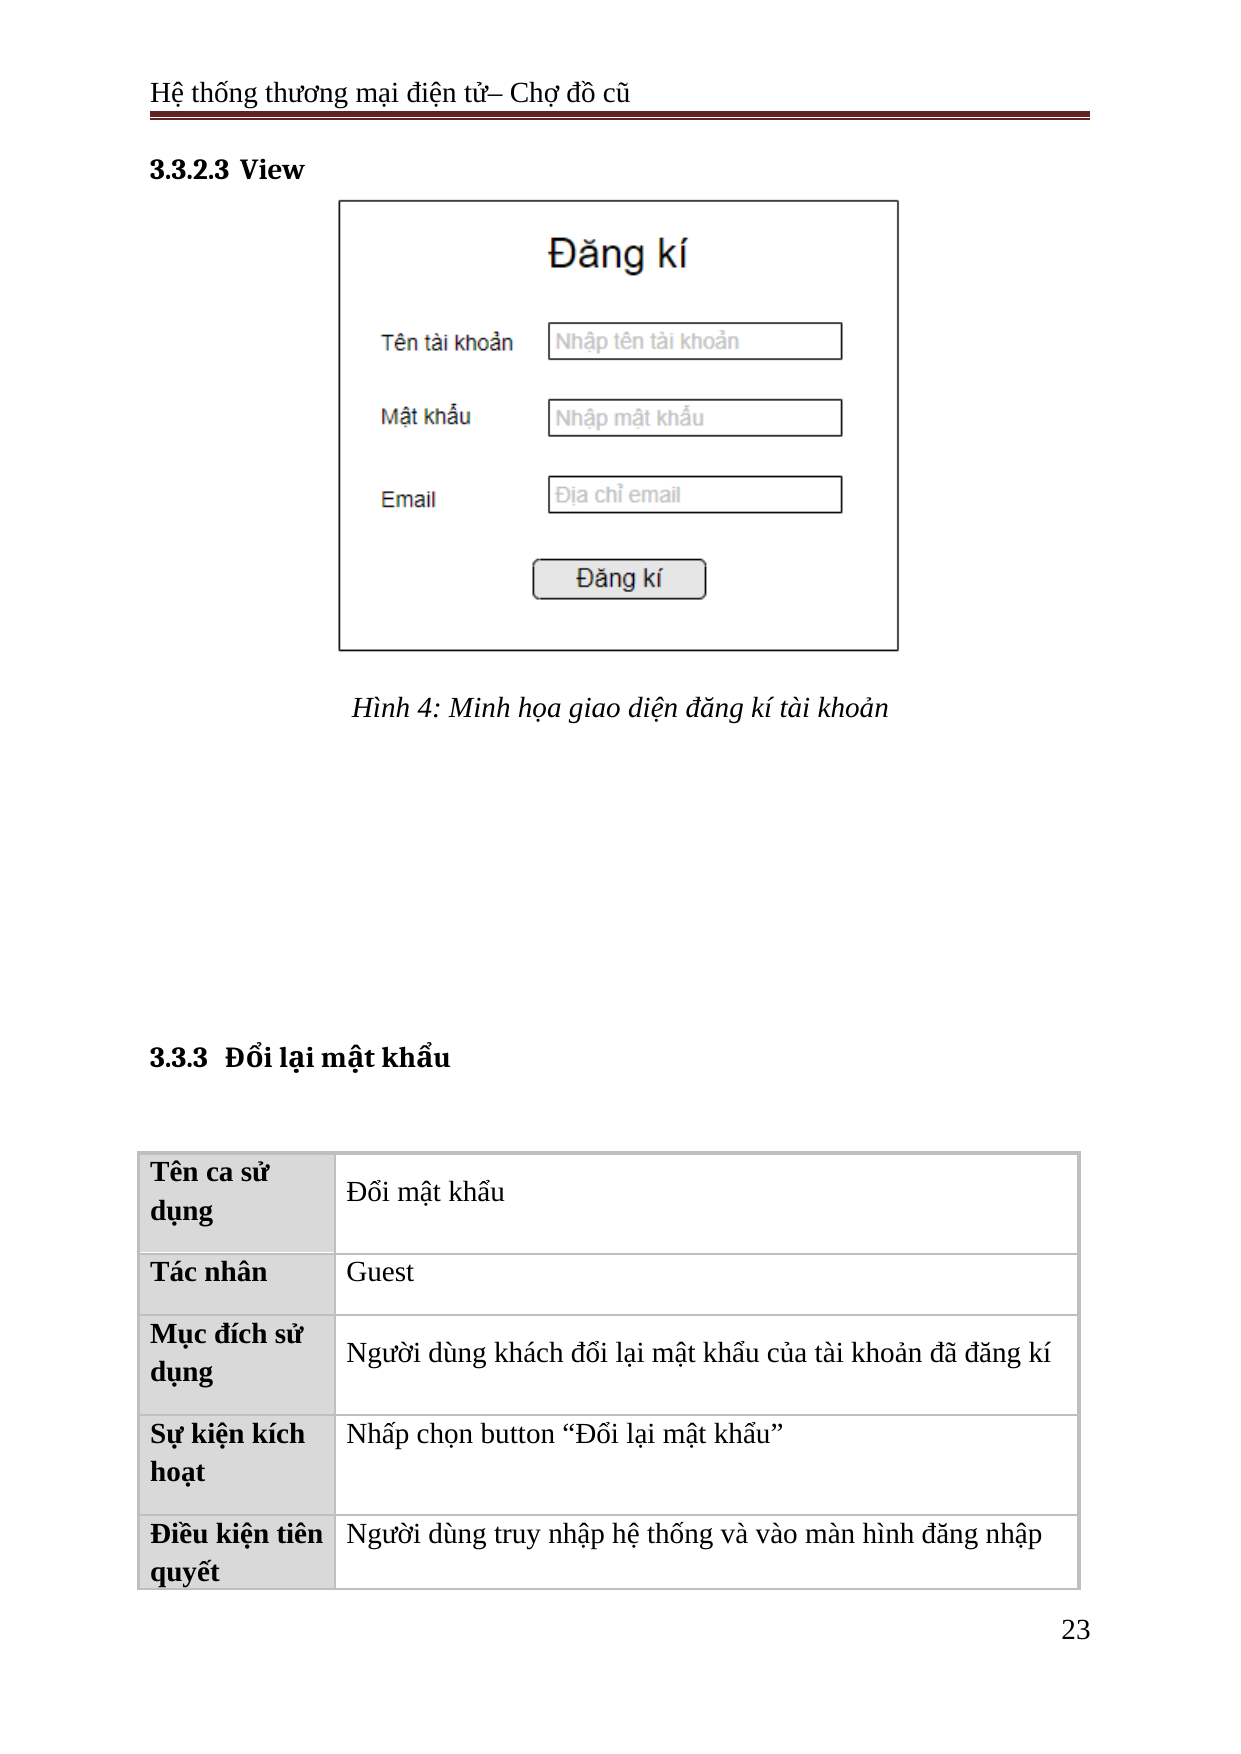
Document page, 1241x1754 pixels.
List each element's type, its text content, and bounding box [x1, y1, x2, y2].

table_cell Mục đích sử dụng [140, 1316, 334, 1414]
table_cell Người dùng khách đổi lại mật khẩu của tài khoản đã đăng kí [336, 1316, 1077, 1414]
table_cell Nhấp chọn button “Đổi lại mật khẩu” [336, 1416, 1077, 1514]
table_cell Guest [336, 1255, 1077, 1314]
subtitle View [150, 153, 1090, 187]
table_header Tên ca sử dụng [140, 1155, 334, 1252]
table_cell Sự kiện kích hoạt [140, 1416, 334, 1514]
subtitle Đổi lại mật khẩu [150, 1041, 1090, 1074]
text Hình 4: Minh họa giao diện đăng kí tài khoản [150, 690, 1090, 723]
picture [331, 192, 910, 664]
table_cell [336, 1516, 1077, 1588]
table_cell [140, 1516, 334, 1588]
table_header Đổi mật khẩu [336, 1155, 1077, 1252]
table_cell Tác nhân [140, 1255, 334, 1314]
